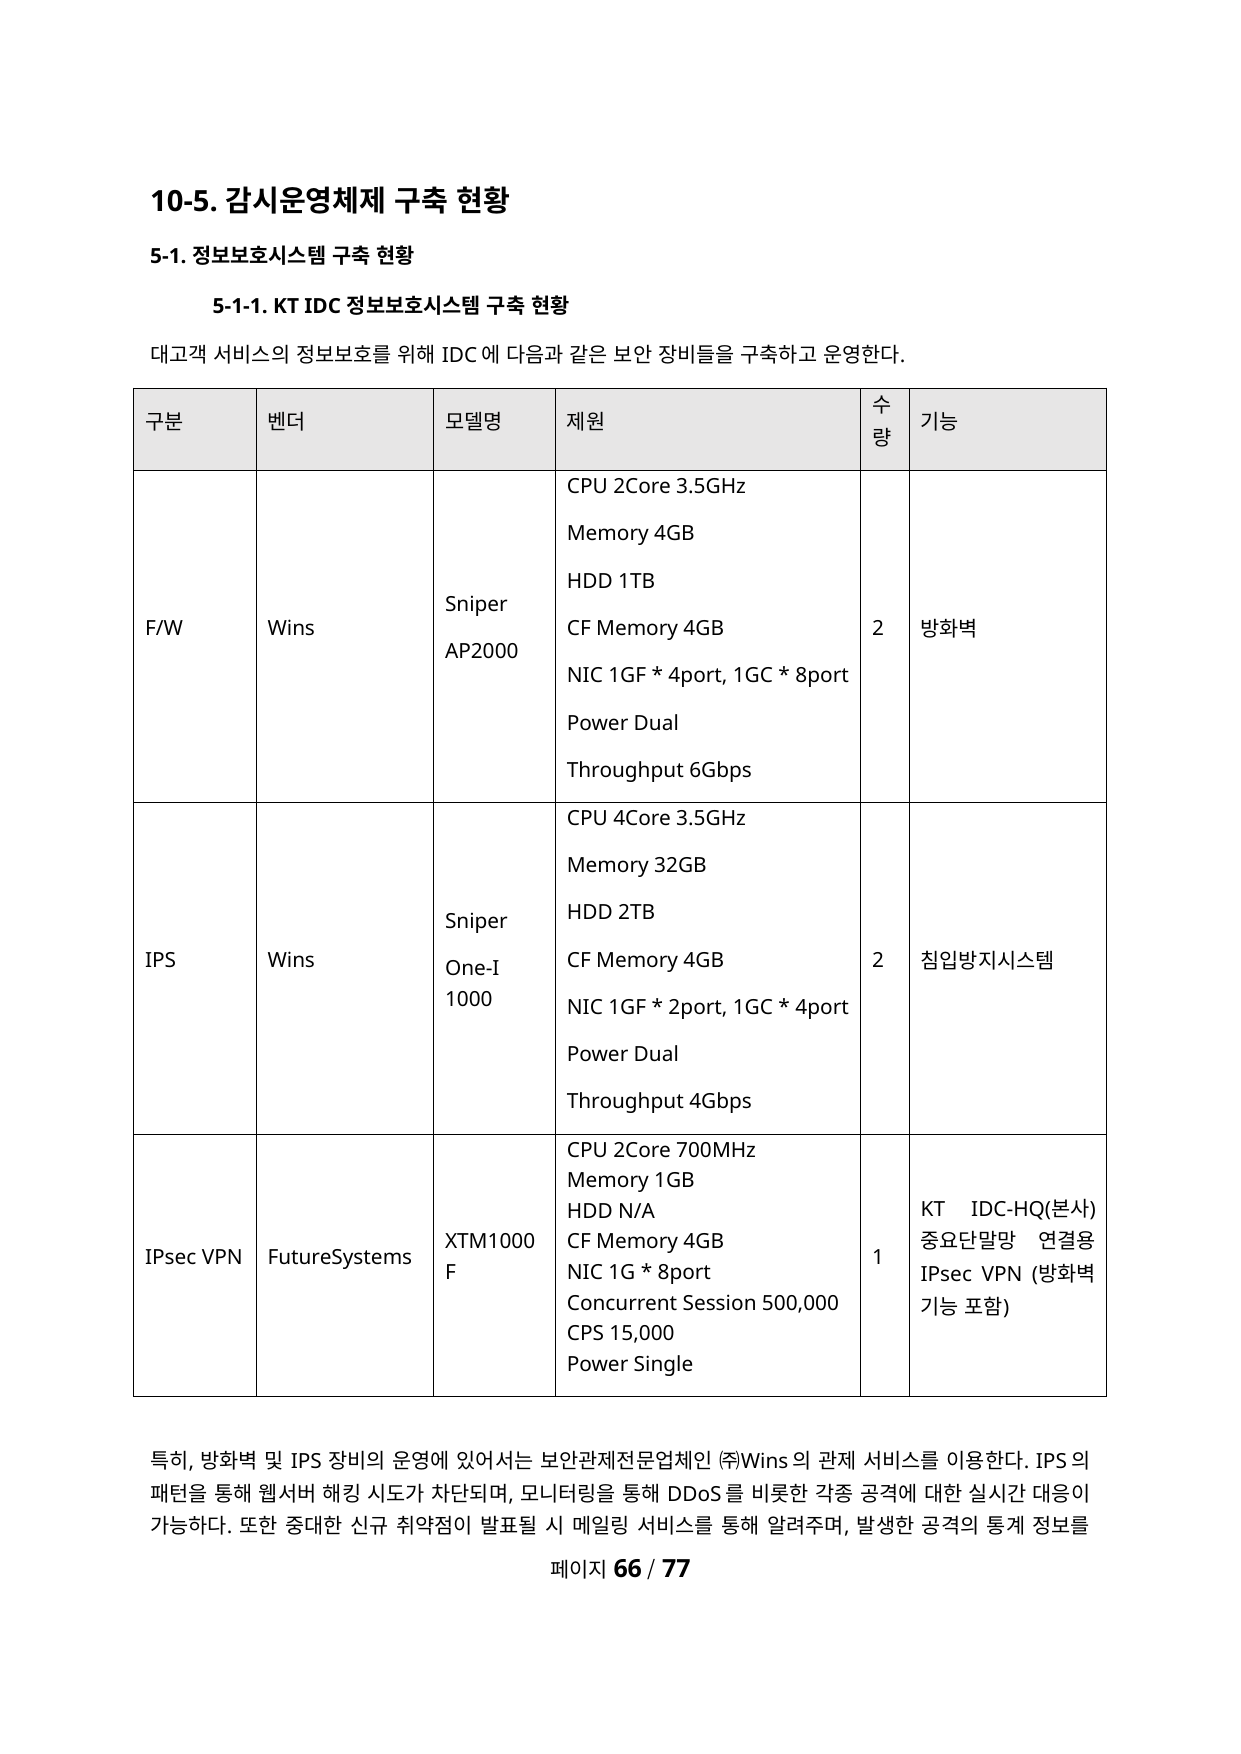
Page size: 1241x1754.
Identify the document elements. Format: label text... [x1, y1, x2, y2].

table_header 모델명 [434, 389, 555, 470]
table_cell Sniper AP2000 [434, 471, 555, 802]
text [150, 1444, 1090, 1540]
table_header 기능 [910, 389, 1106, 470]
table_cell FutureSystems [257, 1135, 433, 1396]
table_header 수량 [861, 389, 909, 470]
table_cell 방화벽 [910, 471, 1106, 802]
table_cell XTM1000F [434, 1135, 555, 1396]
subtitle 10-5. 감시운영체제 구축 현황 [150, 177, 1090, 219]
table_cell Wins [257, 471, 433, 802]
text 대고객 서비스의 정보보호를 위해 IDC에 다음과 같은 보안 장비들을 구축하고 운영한다. [150, 338, 1090, 369]
table_cell CPU 2Core 3.5GHz Memory 4GB HDD 1TB CF Memory 4GB NIC 1GF * 4port, 1GC * 8port Power Dual Throughput 6Gbps [556, 471, 860, 802]
subtitle 5-1-1. KT IDC 정보보호시스템 구축 현황 [212, 289, 1090, 319]
table_header 제원 [556, 389, 860, 470]
table_cell KT IDC-HQ(본사) 중요단말망 연결용 IPsec VPN (방화벽 기능 포함) [910, 1135, 1106, 1396]
table_header 구분 [134, 389, 256, 470]
table_cell F/W [134, 471, 256, 802]
table_cell 1 [861, 1135, 909, 1396]
subtitle 5-1. 정보보호시스템 구축 현황 [150, 239, 1090, 270]
table_cell Sniper One-I 1000 [434, 803, 555, 1134]
table_cell IPS [134, 803, 256, 1134]
table_cell IPsec VPN [134, 1135, 256, 1396]
table_cell Wins [257, 803, 433, 1134]
table_cell 침입방지시스템 [910, 803, 1106, 1134]
table_cell 2 [861, 471, 909, 802]
table_cell CPU 2Core 700MHz Memory 1GB HDD N/A CF Memory 4GB NIC 1G * 8port Concurrent Session 500,000 CPS 15,000 Power Single [556, 1135, 860, 1396]
table_cell 2 [861, 803, 909, 1134]
table_header 벤더 [257, 389, 433, 470]
table_cell CPU 4Core 3.5GHz Memory 32GB HDD 2TB CF Memory 4GB NIC 1GF * 2port, 1GC * 4port Power Dual Throughput 4Gbps [556, 803, 860, 1134]
